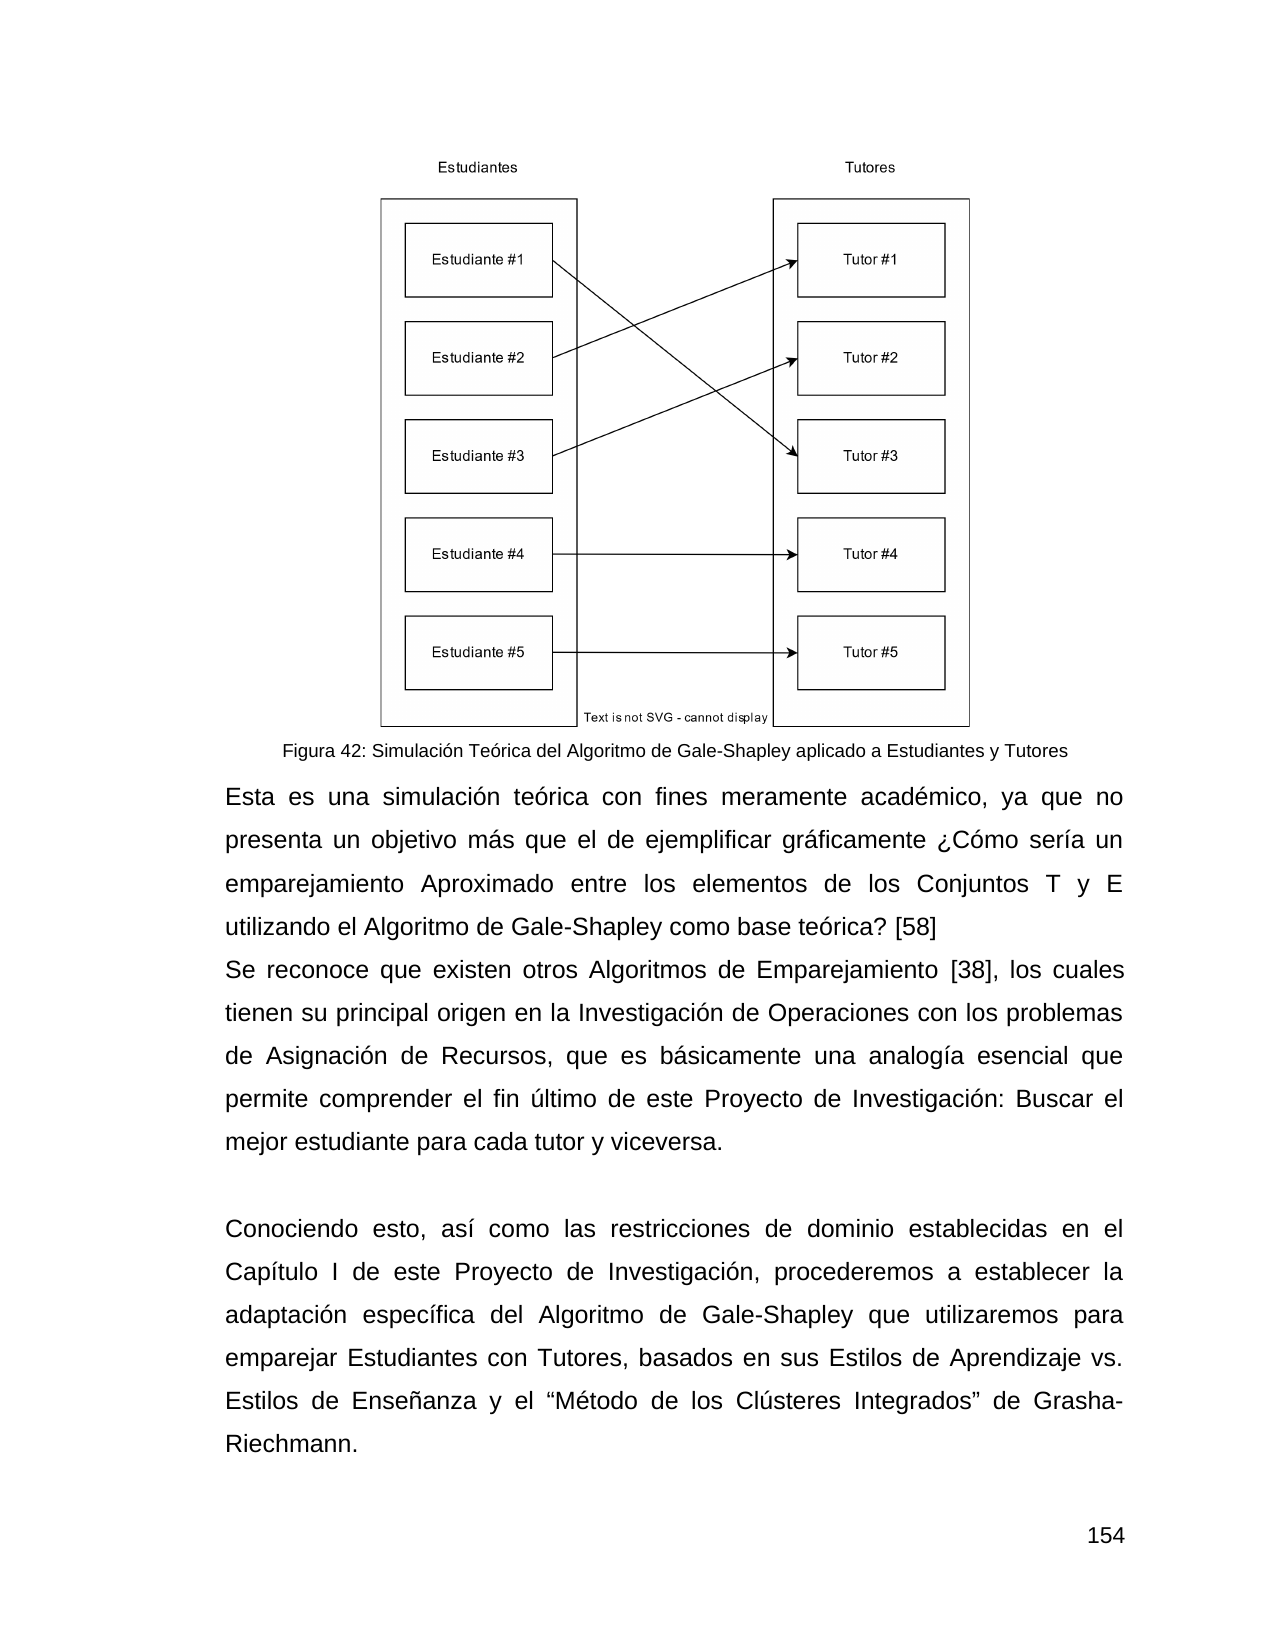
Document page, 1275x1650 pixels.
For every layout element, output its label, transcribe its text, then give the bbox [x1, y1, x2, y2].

text Se reconoce que existen otros Algoritmos de Emparejamiento , los cuales tienen su principal origen en la Investigación de Operaciones con los problemas de Asignación de Recursos, que es básicamente una analogía esencial que permite comprender el fin último de este Proyecto de Investigación: Buscar el mejor estudiante para cada tutor y viceversa. [225, 955, 1125, 1156]
picture [380, 150, 970, 727]
text Esta es una simulación teórica con fines meramente académico, ya que no presenta un objetivo más que el de ejemplificar gráficamente ¿Cómo sería un emparejamiento Aproximado entre los elementos de los Conjuntos T y E utilizando el Algoritmo de Gale-Shapley como base teórica? [225, 782, 1125, 940]
text Figura 42: Simulación Teórica del Algoritmo de Gale-Shapley aplicado a Estudiantes y Tutores [225, 740, 1125, 761]
text Conociendo esto, así como las restricciones de dominio establecidas en el Capítulo I de este Proyecto de Investigación, procederemos a establecer la adaptación específica del Algoritmo de Gale-Shapley que utilizaremos para emparejar Estudiantes con Tutores, basados en sus Estilos de Aprendizaje vs. Estilos de Enseñanza y el “Método de los Clústeres Integrados” de Grasha-Riechmann. [225, 1213, 1125, 1458]
